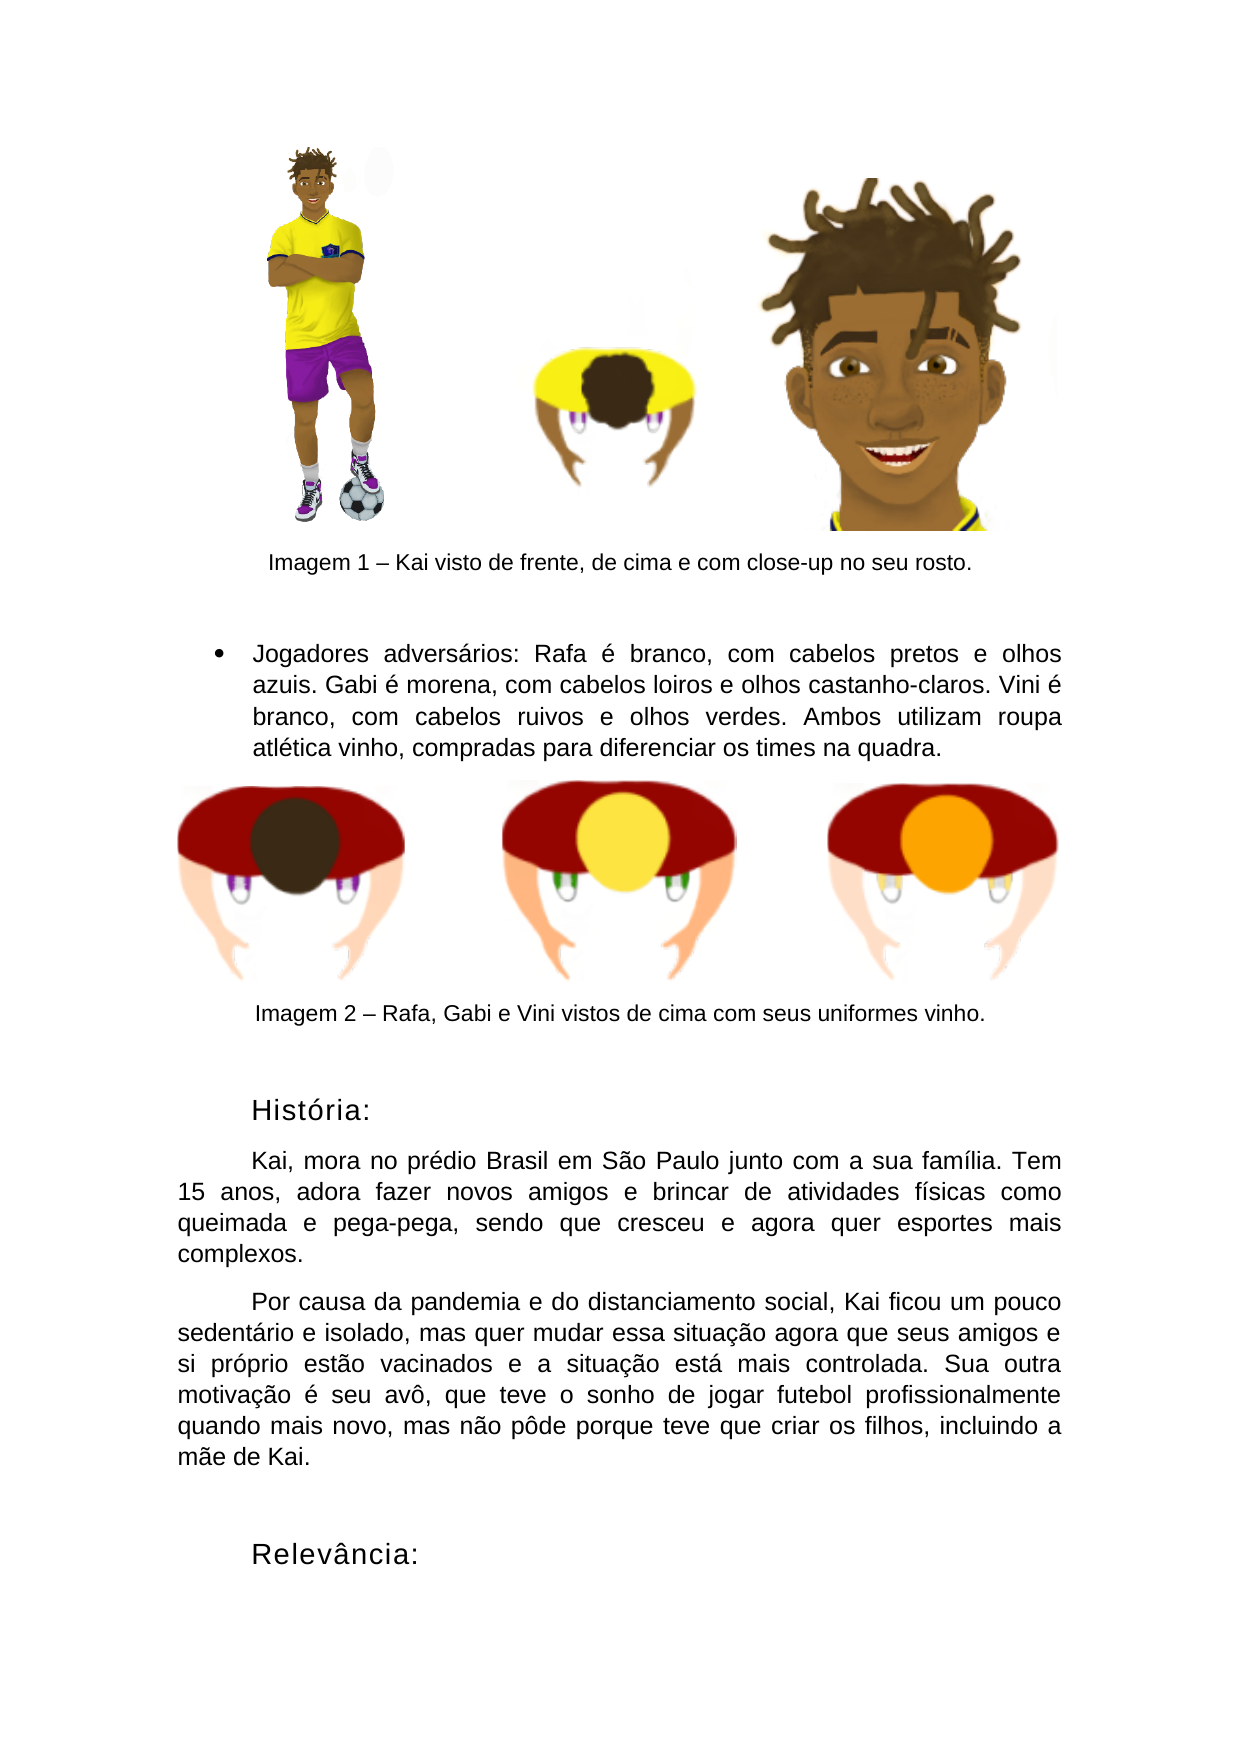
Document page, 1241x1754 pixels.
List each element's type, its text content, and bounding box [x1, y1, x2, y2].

subtitle Relevância: [177, 1537, 1063, 1571]
subtitle História: [177, 1093, 1063, 1126]
picture [490, 178, 1058, 531]
text Por causa da pandemia e do distanciamento social, Kai ficou um pouco sedentário e isolado, mas quer mudar essa situação agora que seus amigos e si próprio estão vacinados e a situação está mais controlada. Sua outra motivação é seu avô, que teve o sonho de jogar futebol profissionalmente quando mais novo, mas não pôde porque teve que criar os filhos, incluindo a mãe de Kai. [177, 1287, 1063, 1471]
picture [177, 147, 484, 531]
picture [501, 780, 737, 982]
picture [177, 786, 405, 982]
text Imagem 1 – Kai visto de frente, de cima e com close-up no seu rosto. [177, 549, 1063, 575]
list Jogadores adversários: Rafa é branco, com cabelos pretos e olhos azuis. Gabi é morena, com cabelos loiros e olhos castanho-claros. Vini é branco, com cabelos ruivos e olhos verdes. Ambos utilizam roupa atlética vinho, compradas para diferenciar os times na quadra. [215, 639, 1063, 761]
text Kai, mora no prédio Brasil em São Paulo junto com a sua família. Tem 15 anos, adora fazer novos amigos e brincar de atividades físicas como queimada e pega-pega, sendo que cresceu e agora quer esportes mais complexos. [177, 1146, 1063, 1268]
text Imagem 2 – Rafa, Gabi e Vini vistos de cima com seus uniformes vinho. [177, 1000, 1063, 1026]
picture [827, 783, 1059, 982]
